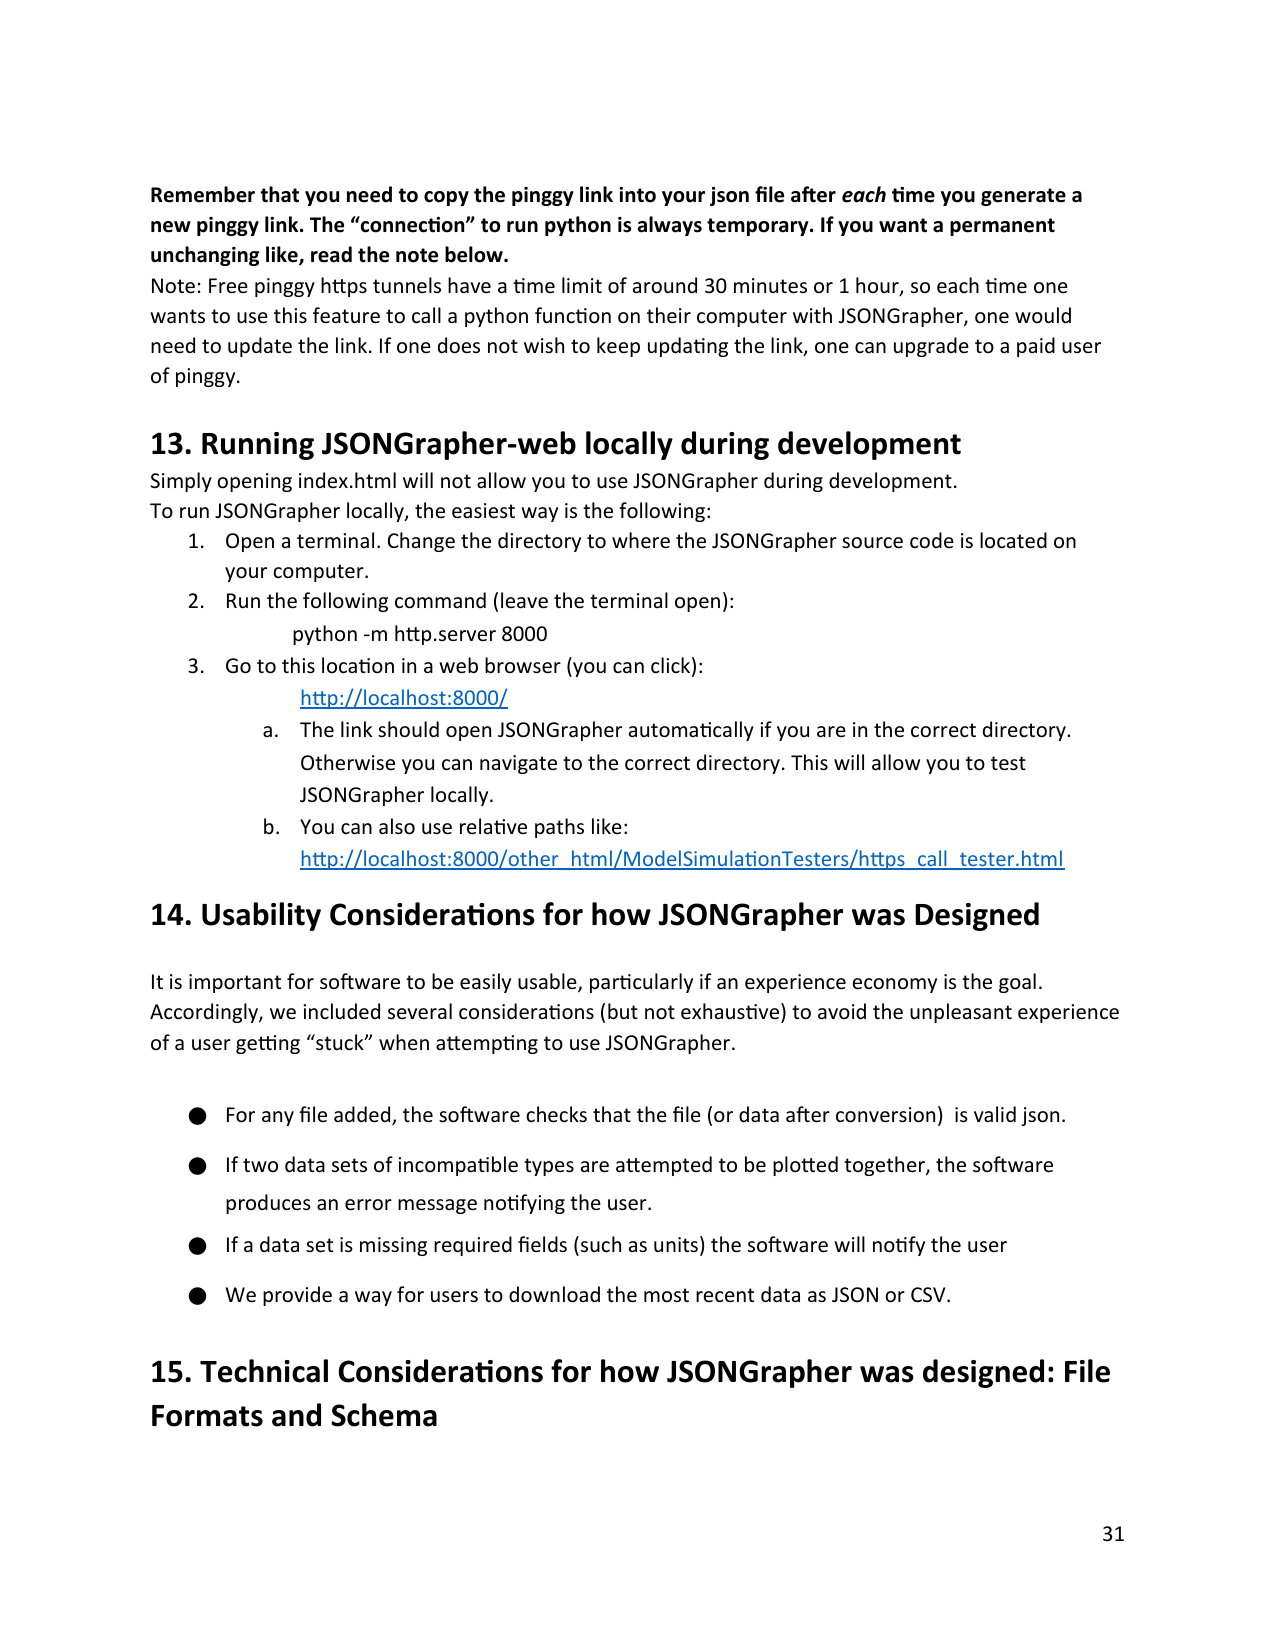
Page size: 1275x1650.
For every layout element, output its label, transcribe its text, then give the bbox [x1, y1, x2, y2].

text To run JSONGrapher locally, the easiest way is the following: [150, 496, 1125, 524]
list Run the following command (leave the terminal open): python -m http.server 8000 [187, 587, 1125, 647]
list We provide a way for users to download the most recent data as JSON or CSV. [187, 1269, 1125, 1316]
list If a data set is missing required fields (such as units) the software will notify the user [187, 1218, 1125, 1265]
list The link should open JSONGrapher automatically if you are in the correct directory. Otherwise you can navigate to the correct directory. This will allow you to test JSONGrapher locally. [262, 715, 1125, 808]
list Go to this location in a web browser (you can click): [187, 651, 1125, 679]
text Simply opening index.html will not allow you to use JSONGrapher during development. [150, 466, 1125, 494]
list If two data sets of incompatible types are attempted to be plotted together, the software produces an error message notifying the user. [187, 1139, 1125, 1216]
subtitle 13. Running JSONGrapher-web locally during development [150, 422, 1125, 463]
text http://localhost:8000/other_html/ModelSimulationTesters/https_call_tester.html [300, 844, 1125, 872]
text http://localhost:8000/ [300, 683, 1125, 711]
list Open a terminal. Change the directory to where the JSONGrapher source code is located on your computer. [187, 526, 1125, 584]
text It is important for software to be easily usable, particularly if an experience economy is the goal. Accordingly, we included several considerations (but not exhaustive) to avoid the unpleasant experience of a user getting “stuck” when attempting to use JSONGrapher. [150, 967, 1125, 1056]
text Remember that you need to copy the pinggy link into your json file after each time you generate a new pinggy link. The “connection” to run python is always temporary. If you want a permanent unchanging like, read the note below. Note: Free pinggy https tunnels have a time limit of around 30 minutes or 1 hour, so each time one wants to use this feature to call a python function on their computer with JSONGrapher, one would need to update the link. If one does not wish to keep updating the link, one can upgrade to a paid user of pinggy. [150, 180, 1125, 389]
subtitle 14. Usability Considerations for how JSONGrapher was Designed [150, 893, 1125, 934]
list For any file added, the software checks that the file (or data after conversion) is valid json. [187, 1088, 1125, 1135]
subtitle 15. Technical Considerations for how JSONGrapher was designed: File Formats and Schema [150, 1350, 1125, 1434]
list You can also use relative paths like: [262, 812, 1125, 840]
